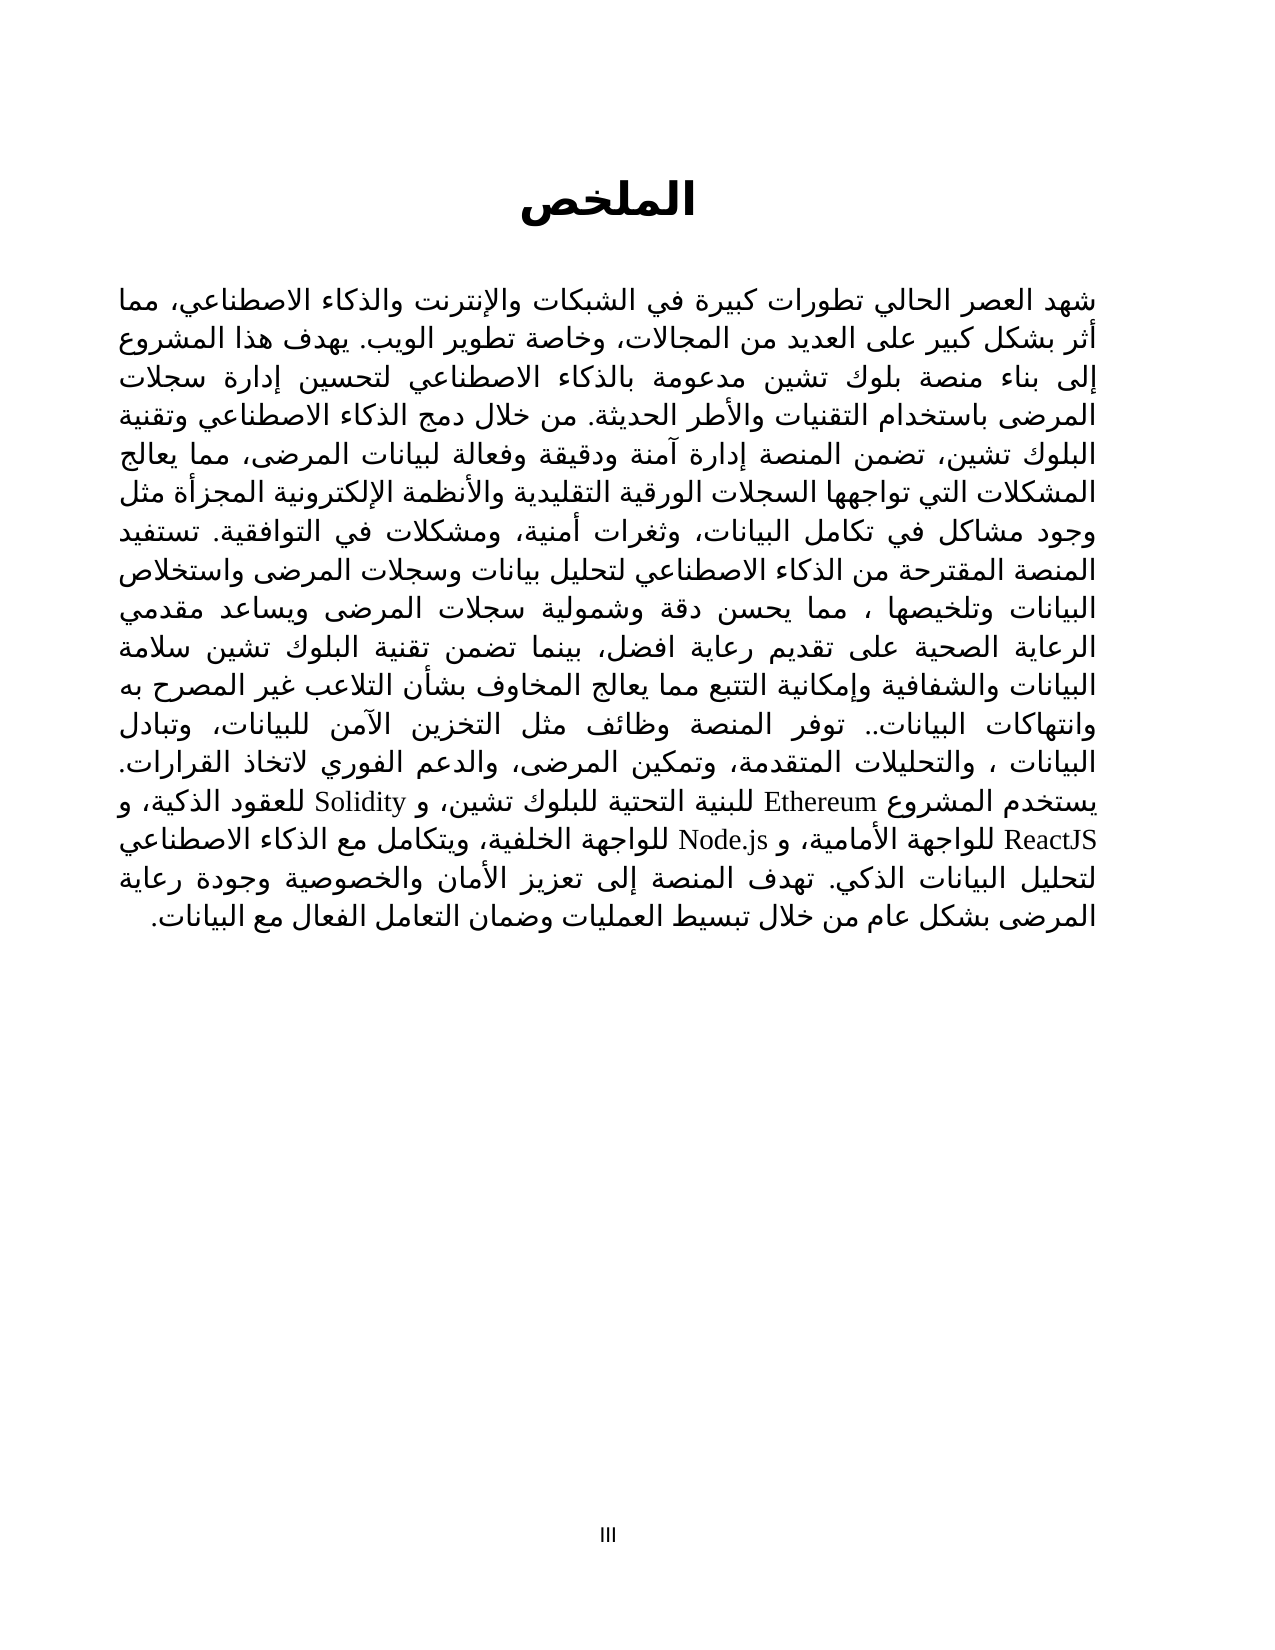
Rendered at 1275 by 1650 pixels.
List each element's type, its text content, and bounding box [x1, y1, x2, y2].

subtitle الملخص [118, 173, 1098, 225]
text شهد العصر الحالي تطورات كبيرة في الشبكات والإنترنت والذكاء الاصطناعي، مما أثر بشكل كبير على العديد من المجالات، وخاصة تطوير الويب. يهدف هذا المشروع إلى بناء منصة بلوك تشين مدعومة بالذكاء الاصطناعي لتحسين إدارة سجلات المرضى باستخدام التقنيات والأطر الحديثة. من خلال دمج الذكاء الاصطناعي وتقنية البلوك تشين، تضمن المنصة إدارة آمنة ودقيقة وفعالة لبيانات المرضى، مما يعالج المشكلات التي تواجهها السجلات الورقية التقليدية والأنظمة الإلكترونية المجزأة مثل وجود مشاكل في تكامل البيانات، وثغرات أمنية، ومشكلات في التوافقية. تستفيد المنصة المقترحة من الذكاء الاصطناعي لتحليل بيانات وسجلات المرضى واستخلاص البيانات وتلخيصها ، مما يحسن دقة وشمولية سجلات المرضى ويساعد مقدمي الرعاية الصحية على تقديم رعاية افضل، بينما تضمن تقنية البلوك تشين سلامة البيانات والشفافية وإمكانية التتبع مما يعالج المخاوف بشأن التلاعب غير المصرح به وانتهاكات البيانات.. توفر المنصة وظائف مثل التخزين الآمن للبيانات، وتبادل البيانات ، والتحليلات المتقدمة، وتمكين المرضى، والدعم الفوري لاتخاذ القرارات. يستخدم المشروع Ethereum للبنية التحتية للبلوك تشين، و Solidity للعقود الذكية، و ReactJS للواجهة الأمامية، و Node.js للواجهة الخلفية، ويتكامل مع الذكاء الاصطناعي لتحليل البيانات الذكي. تهدف المنصة إلى تعزيز الأمان والخصوصية وجودة رعاية المرضى بشكل عام من خلال تبسيط العمليات وضمان التعامل الفعال مع البيانات. [118, 283, 1098, 933]
